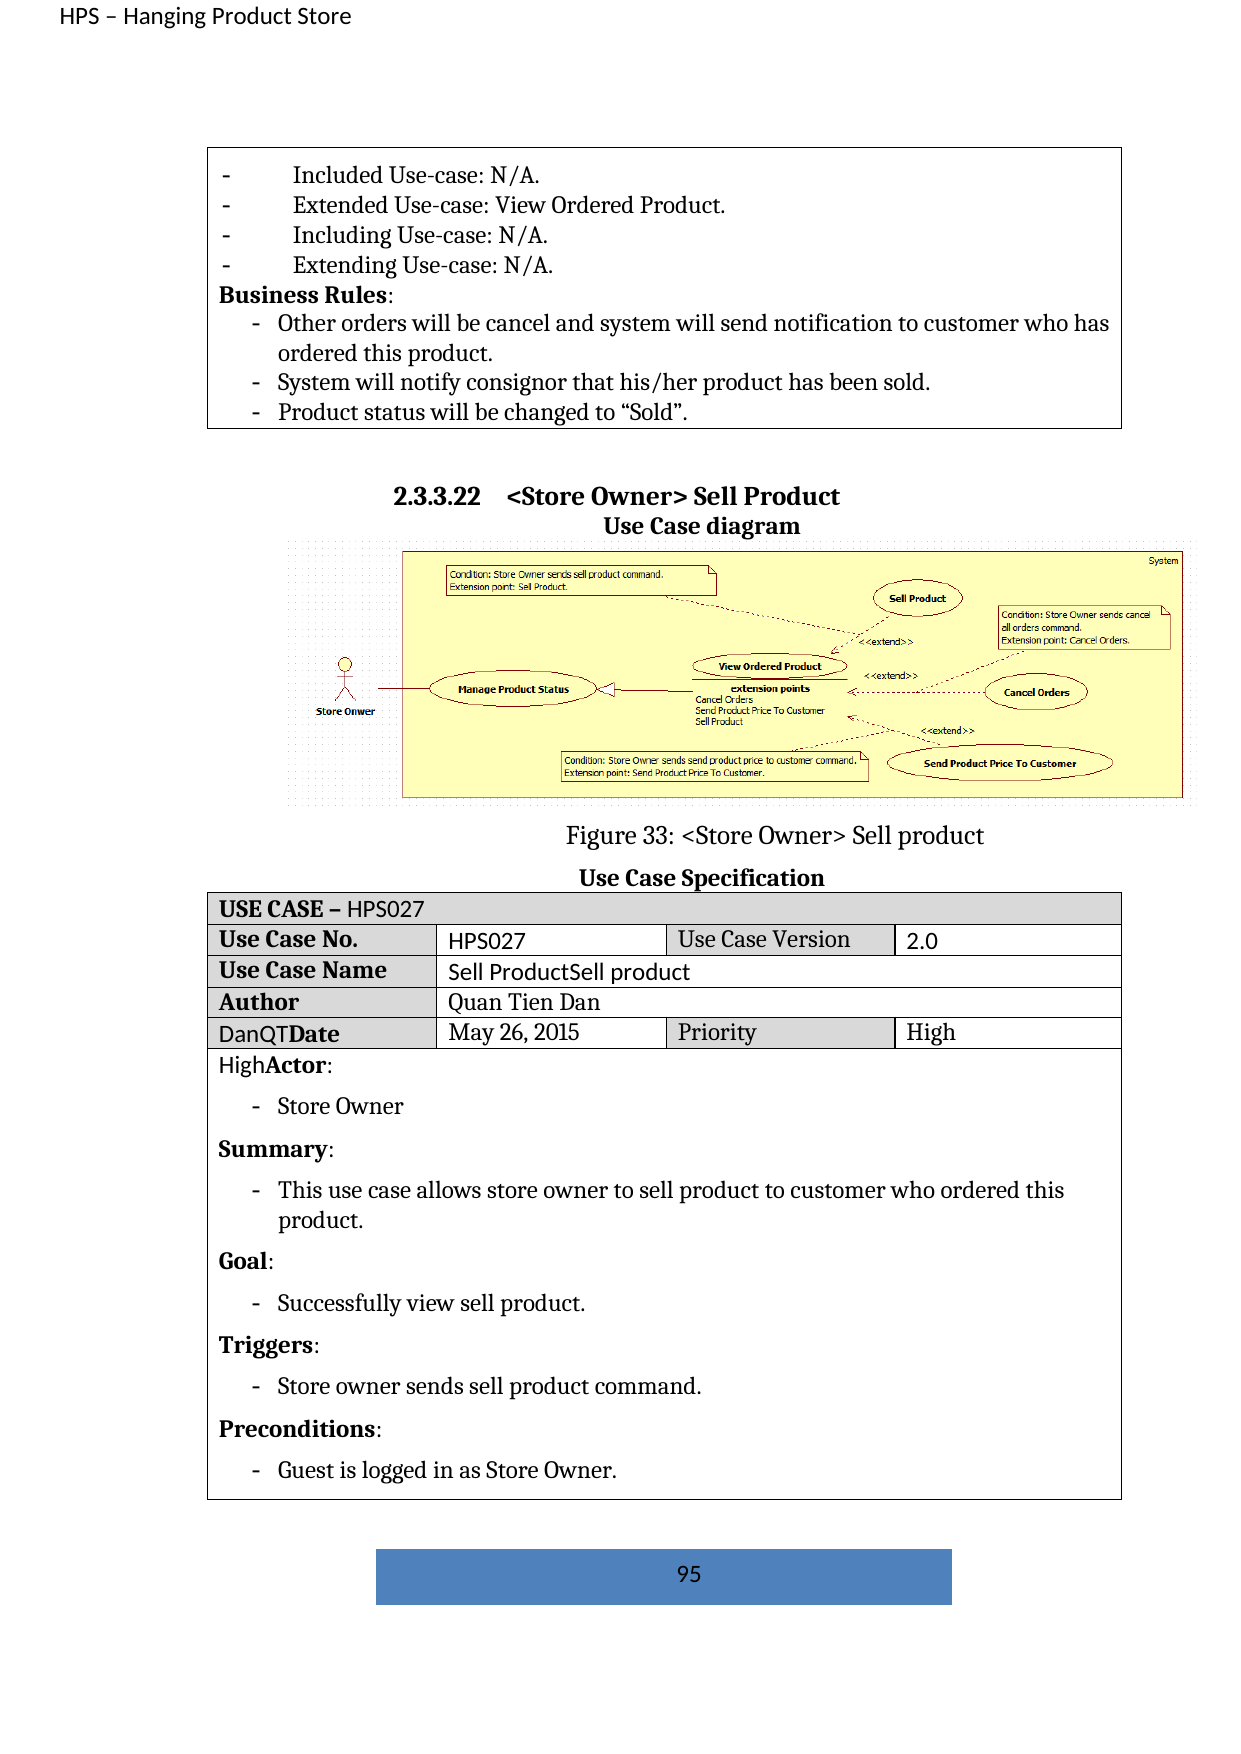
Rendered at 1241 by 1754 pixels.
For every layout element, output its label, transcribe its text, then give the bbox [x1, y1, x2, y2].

table_cell Use Case Name [208, 956, 436, 987]
subtitle <Store Owner> Sell Product [393, 481, 1122, 512]
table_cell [208, 1049, 1121, 1498]
table_header USE CASE – [208, 893, 1121, 924]
list Use Case Specification [282, 863, 1122, 892]
table_cell Use Case No. [208, 925, 436, 955]
table_cell Date [208, 1018, 436, 1048]
table_cell [437, 956, 1121, 987]
table_cell Author [208, 988, 436, 1017]
picture [282, 541, 1197, 808]
list Use Case diagram [282, 512, 1122, 541]
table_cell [208, 148, 1121, 428]
table_cell Priority [667, 1018, 894, 1048]
table_cell Use Case Version [667, 925, 894, 955]
